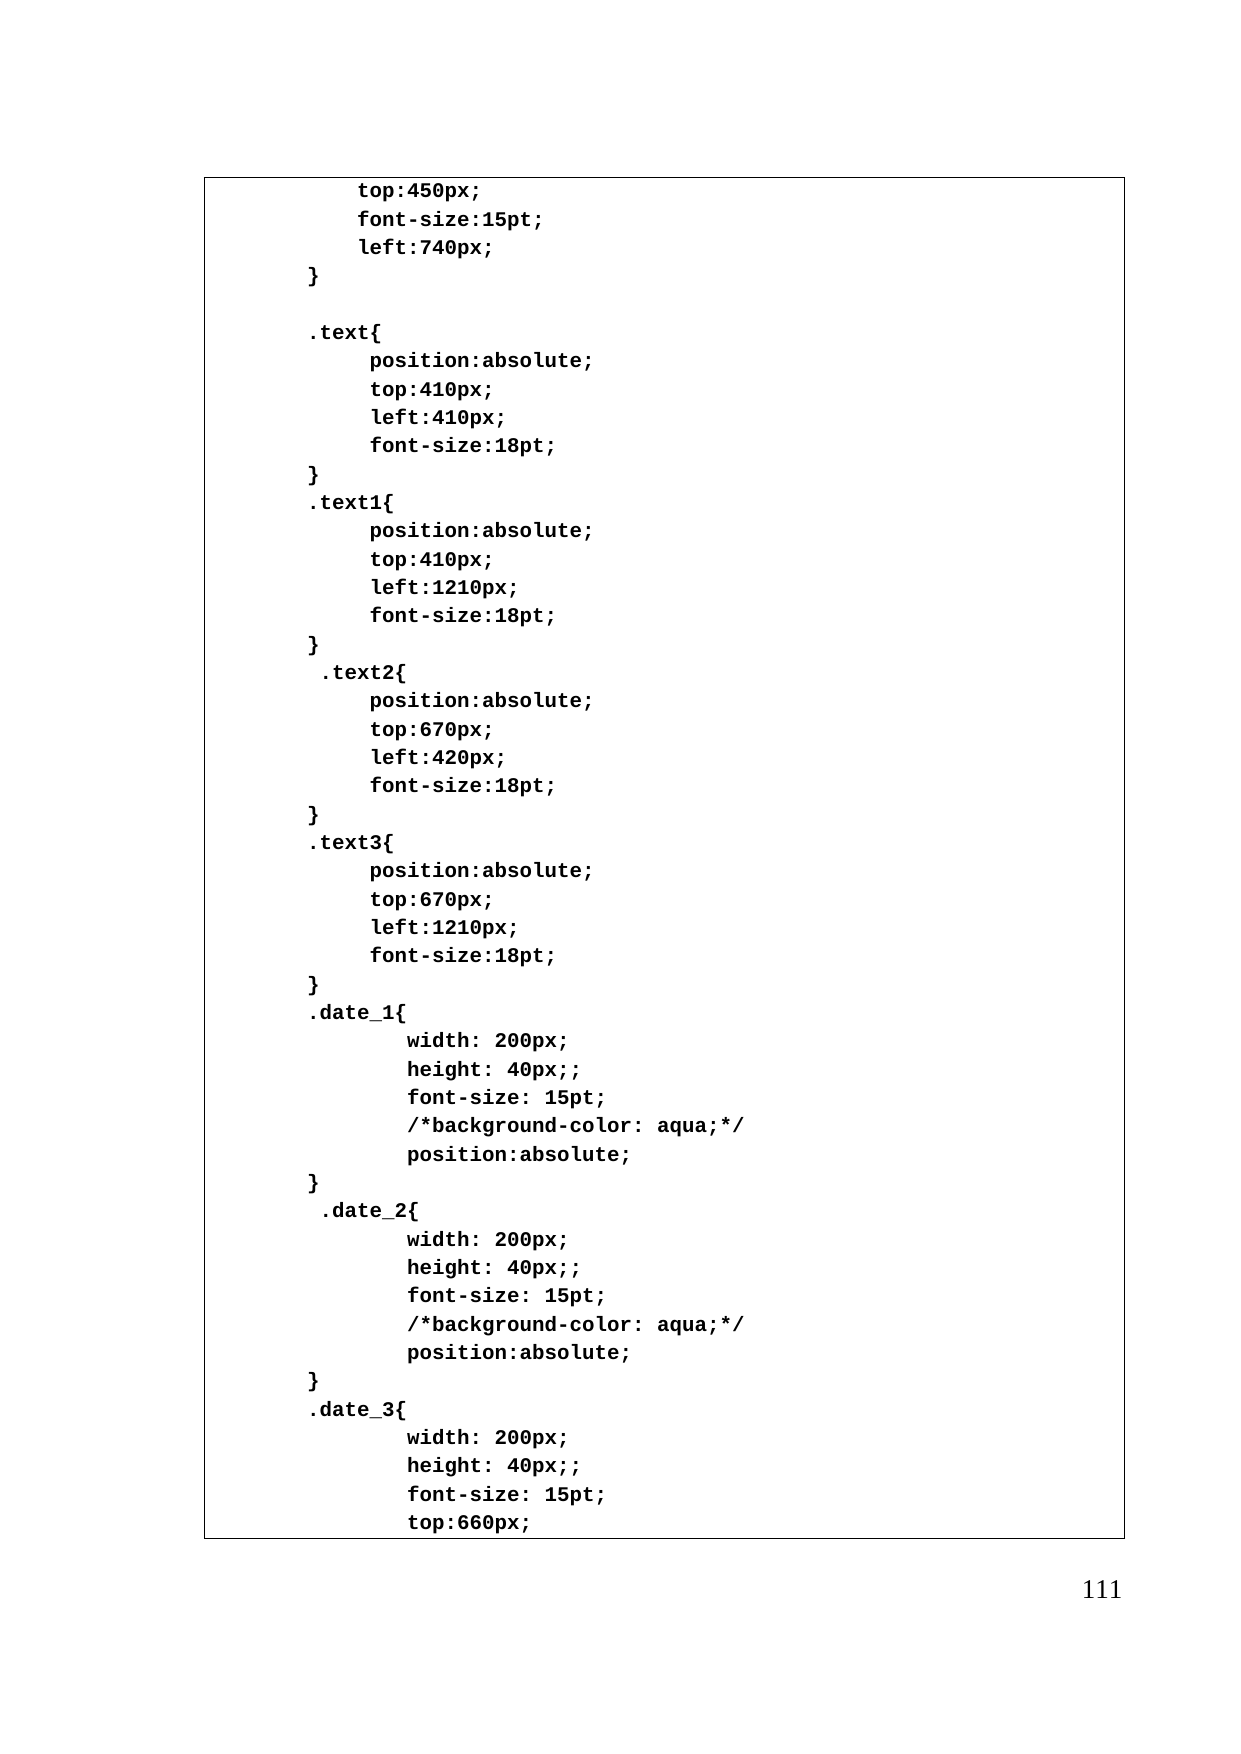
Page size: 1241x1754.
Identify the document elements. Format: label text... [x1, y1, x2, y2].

text top:410px; [205, 546, 1124, 572]
text height: 40px;; [205, 1452, 1124, 1479]
text font-size:18pt; [205, 942, 1124, 969]
text .date_2{ [205, 1197, 1124, 1224]
text left:420px; [205, 744, 1124, 771]
text } [205, 1367, 1124, 1394]
text } [205, 262, 1124, 289]
text /*background-color: aqua;*/ [205, 1311, 1124, 1337]
text left:1210px; [205, 574, 1124, 601]
text .date_1{ [205, 999, 1124, 1026]
text left:740px; [205, 234, 1124, 261]
text position:absolute; [205, 1141, 1124, 1167]
text position:absolute; [205, 687, 1124, 714]
text top:670px; [205, 886, 1124, 912]
text width: 200px; [205, 1027, 1124, 1054]
text /*background-color: aqua;*/ [205, 1112, 1124, 1139]
text left:1210px; [205, 914, 1124, 941]
text position:absolute; [205, 347, 1124, 374]
text top:450px; [205, 178, 1124, 204]
text .text1{ [205, 489, 1124, 516]
text .date_3{ [205, 1396, 1124, 1422]
text top:410px; [205, 376, 1124, 402]
text position:absolute; [205, 857, 1124, 884]
text .text2{ [205, 659, 1124, 686]
text position:absolute; [205, 517, 1124, 544]
text height: 40px;; [205, 1254, 1124, 1281]
text top:670px; [205, 716, 1124, 742]
text font-size:18pt; [205, 432, 1124, 459]
text .text3{ [205, 829, 1124, 856]
text } [205, 461, 1124, 487]
text } [205, 1169, 1124, 1196]
text font-size: 15pt; [205, 1282, 1124, 1309]
text font-size: 15pt; [205, 1084, 1124, 1111]
text font-size: 15pt; [205, 1481, 1124, 1507]
text width: 200px; [205, 1424, 1124, 1451]
text top:660px; [205, 1509, 1124, 1538]
text } [205, 631, 1124, 657]
text left:410px; [205, 404, 1124, 431]
text font-size:18pt; [205, 602, 1124, 629]
text } [205, 801, 1124, 827]
text height: 40px;; [205, 1056, 1124, 1082]
text position:absolute; [205, 1339, 1124, 1366]
text } [205, 971, 1124, 997]
text font-size:15pt; [205, 206, 1124, 232]
text font-size:18pt; [205, 772, 1124, 799]
text .text{ [205, 319, 1124, 346]
text width: 200px; [205, 1226, 1124, 1252]
